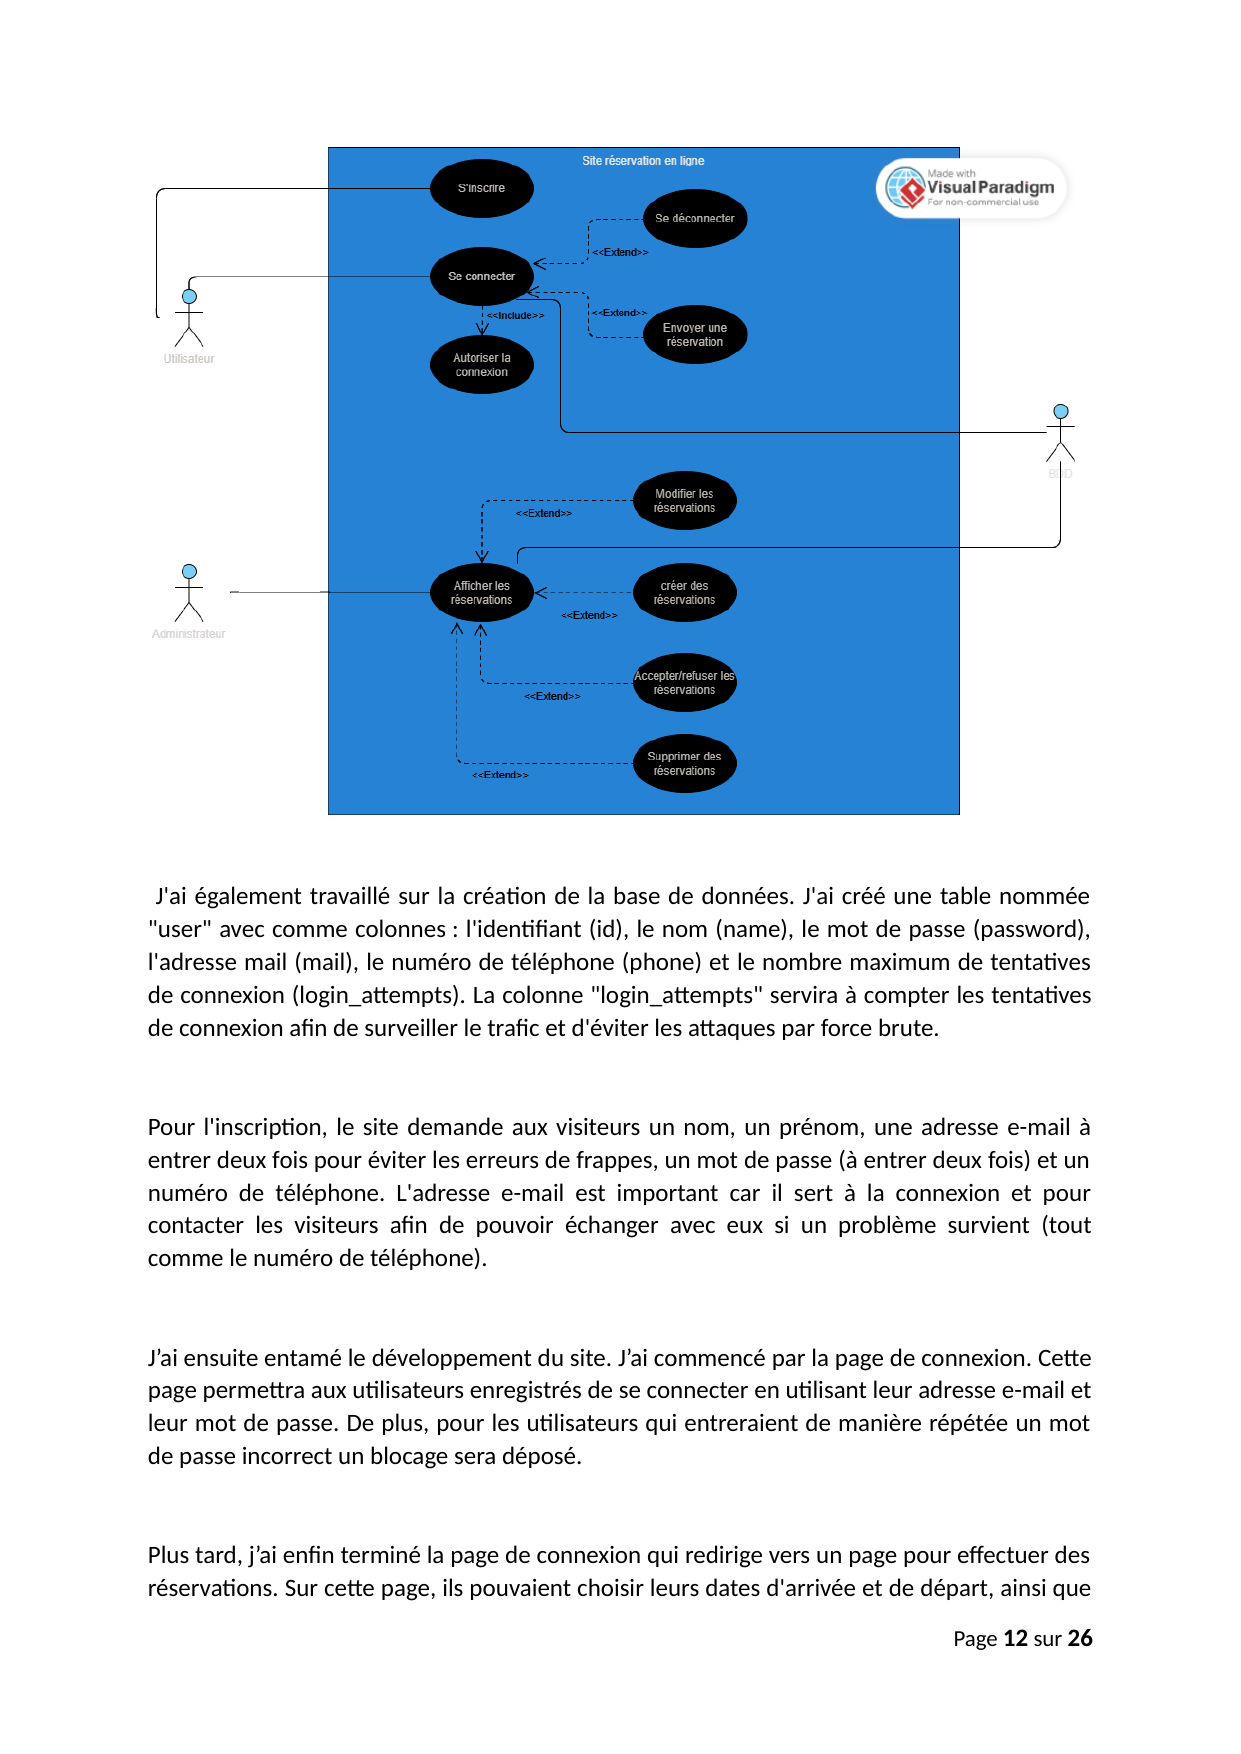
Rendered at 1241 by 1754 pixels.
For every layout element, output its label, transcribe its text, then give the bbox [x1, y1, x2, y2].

text Pour l'inscription, le site demande aux visiteurs un nom, un prénom, une adresse e-mail à entrer deux fois pour éviter les erreurs de frappes, un mot de passe (à entrer deux fois) et un numéro de téléphone. L'adresse e-mail est important car il sert à la connexion et pour contacter les visiteurs afin de pouvoir échanger avec eux si un problème survient (tout comme le numéro de téléphone). [148, 1111, 1093, 1273]
text J’ai ensuite entamé le développement du site. J’ai commencé par la page de connexion. Cette page permettra aux utilisateurs enregistrés de se connecter en utilisant leur adresse e-mail et leur mot de passe. De plus, pour les utilisateurs qui entreraient de manière répétée un mot de passe incorrect un blocage sera déposé. [148, 1342, 1093, 1471]
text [148, 1539, 1093, 1603]
picture [147, 147, 1075, 815]
text J'ai également travaillé sur la création de la base de données. J'ai créé une table nommée "user" avec comme colonnes : l'identifiant (id), le nom (name), le mot de passe (password), l'adresse mail (mail), le numéro de téléphone (phone) et le nombre maximum de tentatives de connexion (login_attempts). La colonne "login_attempts" servira à compter les tentatives de connexion afin de surveiller le trafic et d'éviter les attaques par force brute. [148, 880, 1093, 1042]
